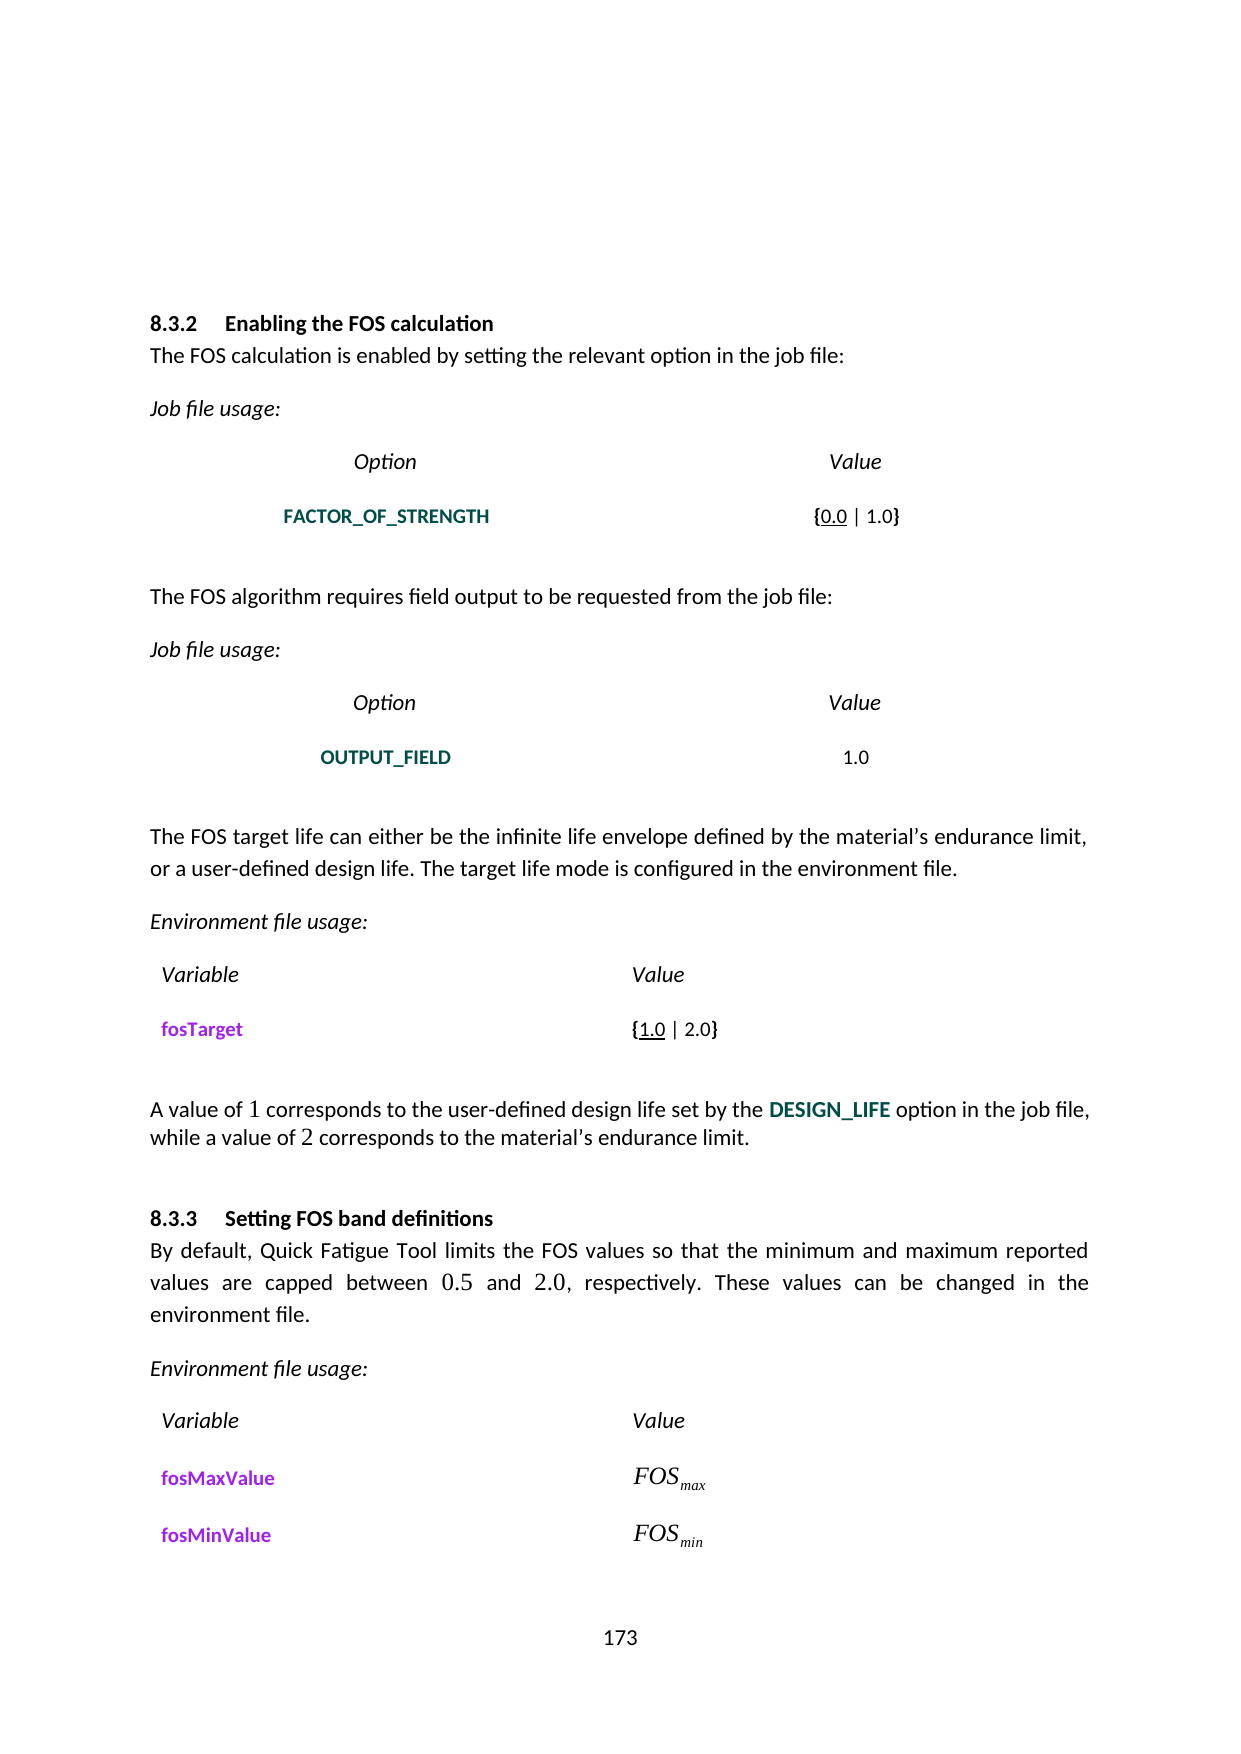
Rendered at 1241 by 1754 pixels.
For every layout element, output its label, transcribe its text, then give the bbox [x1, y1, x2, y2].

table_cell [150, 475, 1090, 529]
text By default, Quick Fatigue Tool limits the FOS values so that the minimum and maximum reported values are capped between and , respectively. These values can be changed in the environment file. [150, 1236, 1090, 1329]
text Job file usage: [150, 635, 1090, 663]
subtitle 8.3.3 Setting FOS band definitions [150, 1204, 1090, 1232]
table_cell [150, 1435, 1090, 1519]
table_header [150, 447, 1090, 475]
text The FOS calculation is enabled by setting the relevant option in the job file: [150, 341, 1090, 369]
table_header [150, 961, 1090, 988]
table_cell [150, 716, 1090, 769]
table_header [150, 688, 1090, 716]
text The FOS algorithm requires field output to be requested from the job file: [150, 582, 1090, 610]
text Environment file usage: [150, 1354, 1090, 1382]
text The FOS target life can either be the infinite life envelope defined by the material’s endurance limit, or a user-defined design life. The target life mode is configured in the environment file. [150, 822, 1090, 882]
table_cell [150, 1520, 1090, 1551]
text A value of corresponds to the user-defined design life set by the DESIGN_LIFE option in the job file, while a value of corresponds to the material’s endurance limit. [150, 1095, 1090, 1151]
subtitle 8.3.2 Enabling the FOS calculation [150, 309, 1090, 337]
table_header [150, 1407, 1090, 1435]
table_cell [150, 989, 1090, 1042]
text Job file usage: [150, 394, 1090, 422]
text Environment file usage: [150, 907, 1090, 936]
